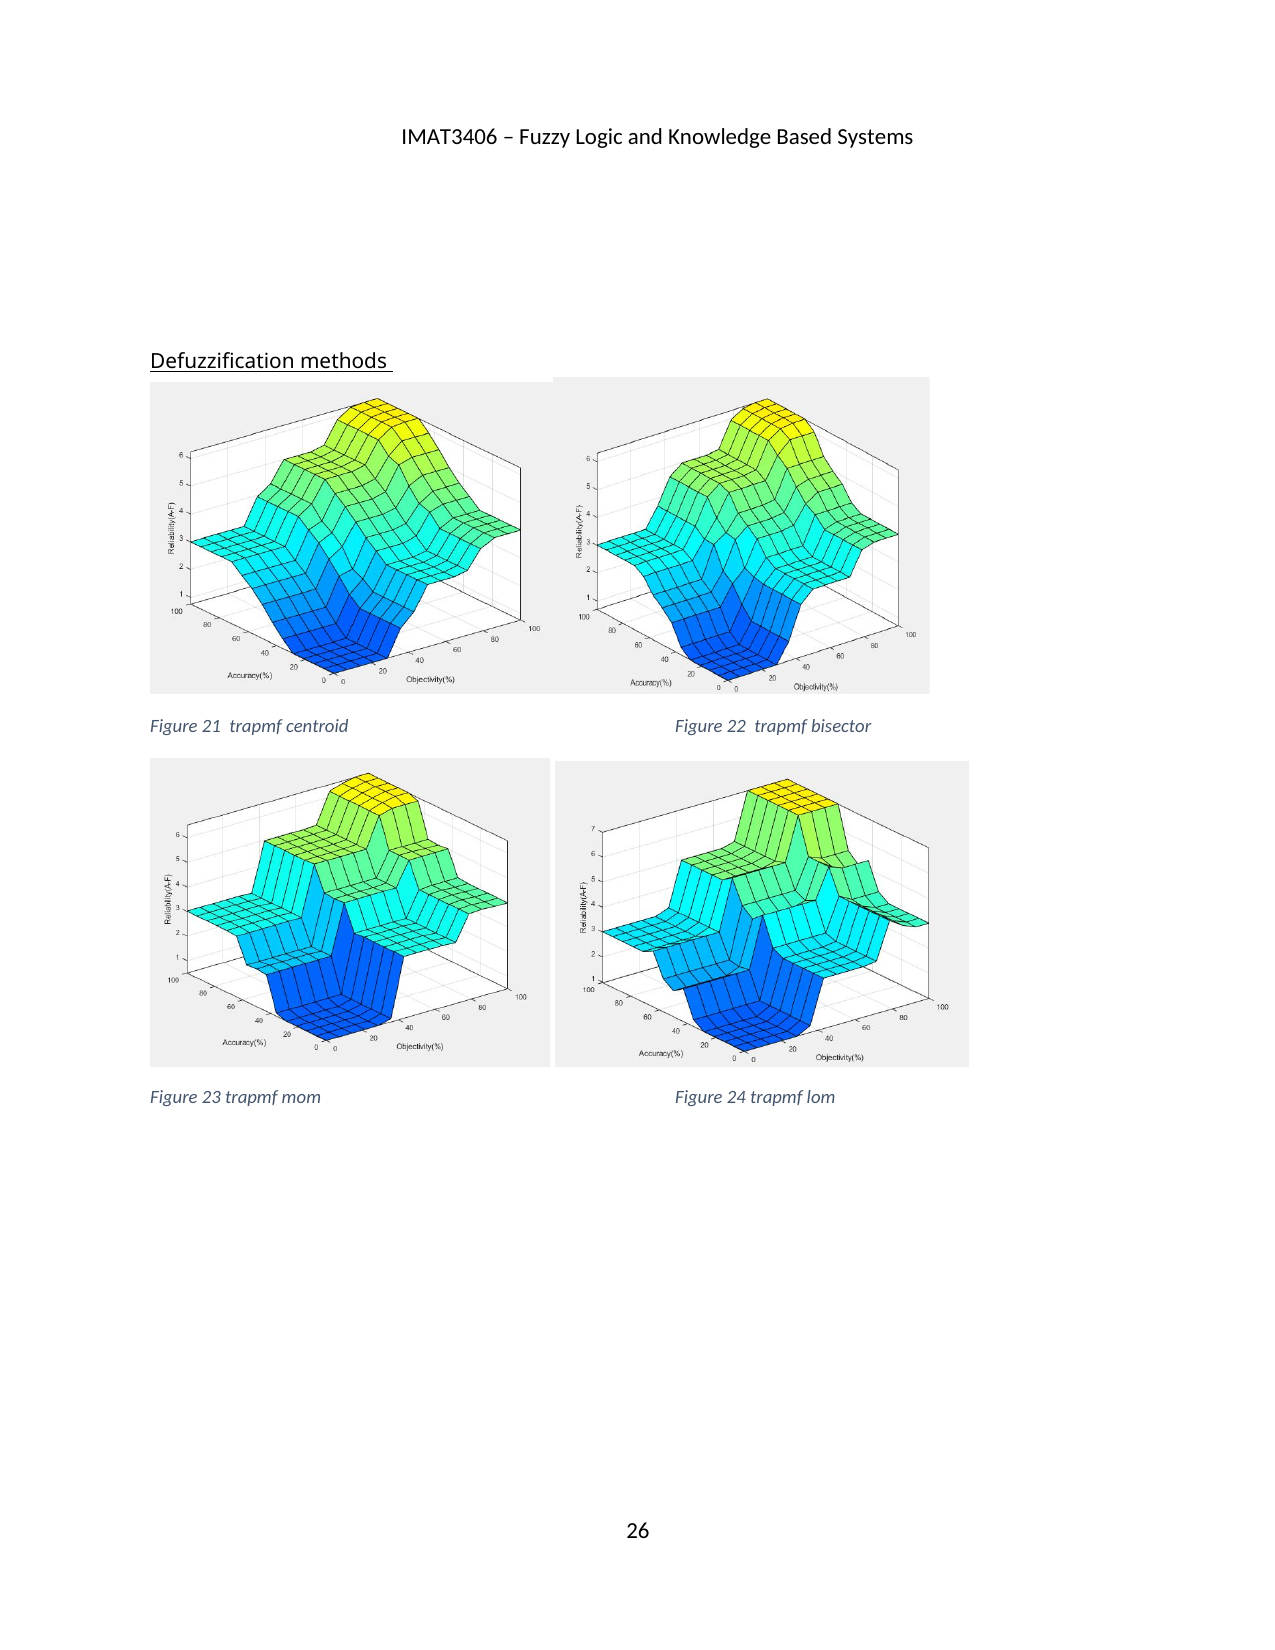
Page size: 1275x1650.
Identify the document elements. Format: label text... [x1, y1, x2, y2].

text Figure 23 trapmf mom Figure 24 trapmf lom [150, 1085, 1125, 1108]
picture [150, 377, 930, 694]
picture [555, 761, 969, 1067]
text Figure 21 trapmf centroid Figure 22 trapmf bisector [150, 714, 1125, 737]
picture [150, 758, 550, 1067]
subtitle Defuzzification methods [150, 347, 1125, 375]
